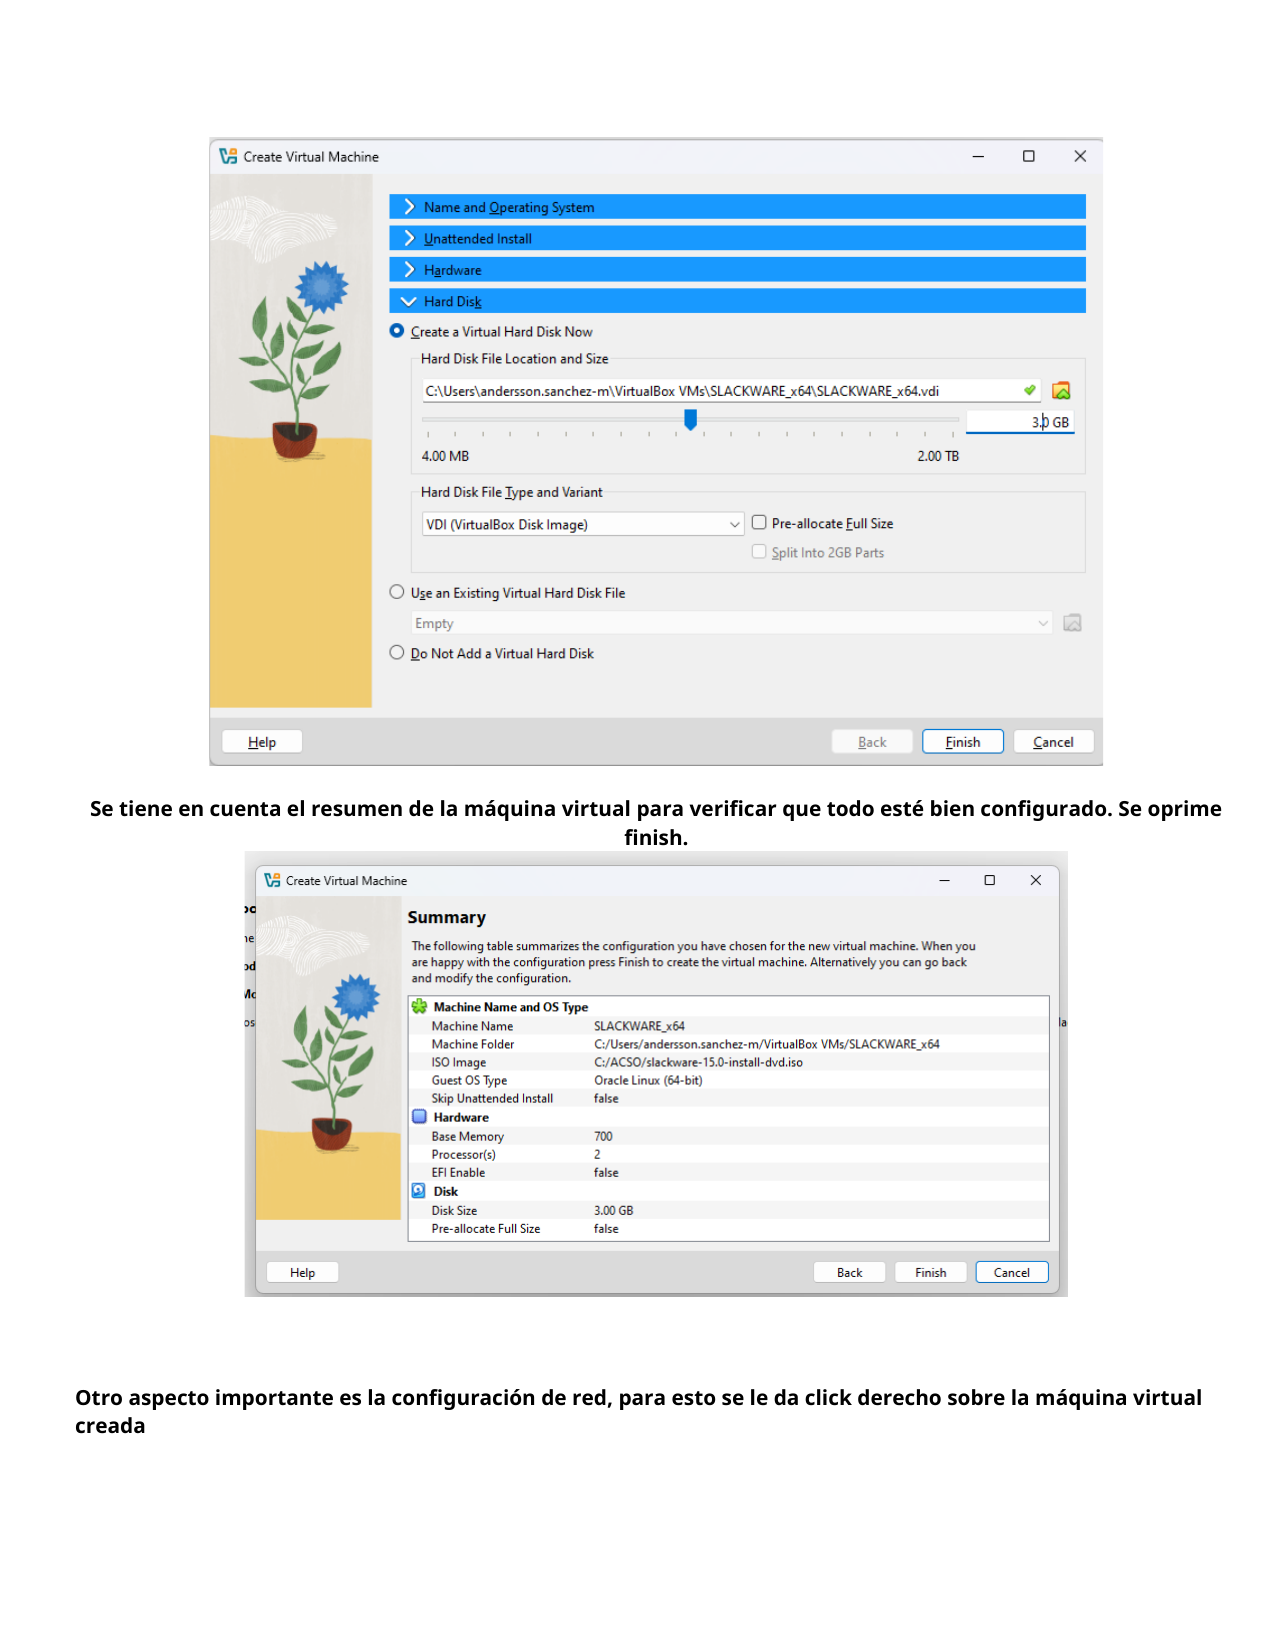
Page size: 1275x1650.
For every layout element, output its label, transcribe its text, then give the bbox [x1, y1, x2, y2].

picture [244, 851, 1068, 1297]
picture [209, 137, 1104, 766]
text Se tiene en cuenta el resumen de la máquina virtual para verificar que todo esté bien configurado. Se oprime finish. [75, 794, 1237, 851]
text Otro aspecto importante es la configuración de red, para esto se le da click derecho sobre la máquina virtual creada [75, 1383, 1237, 1440]
